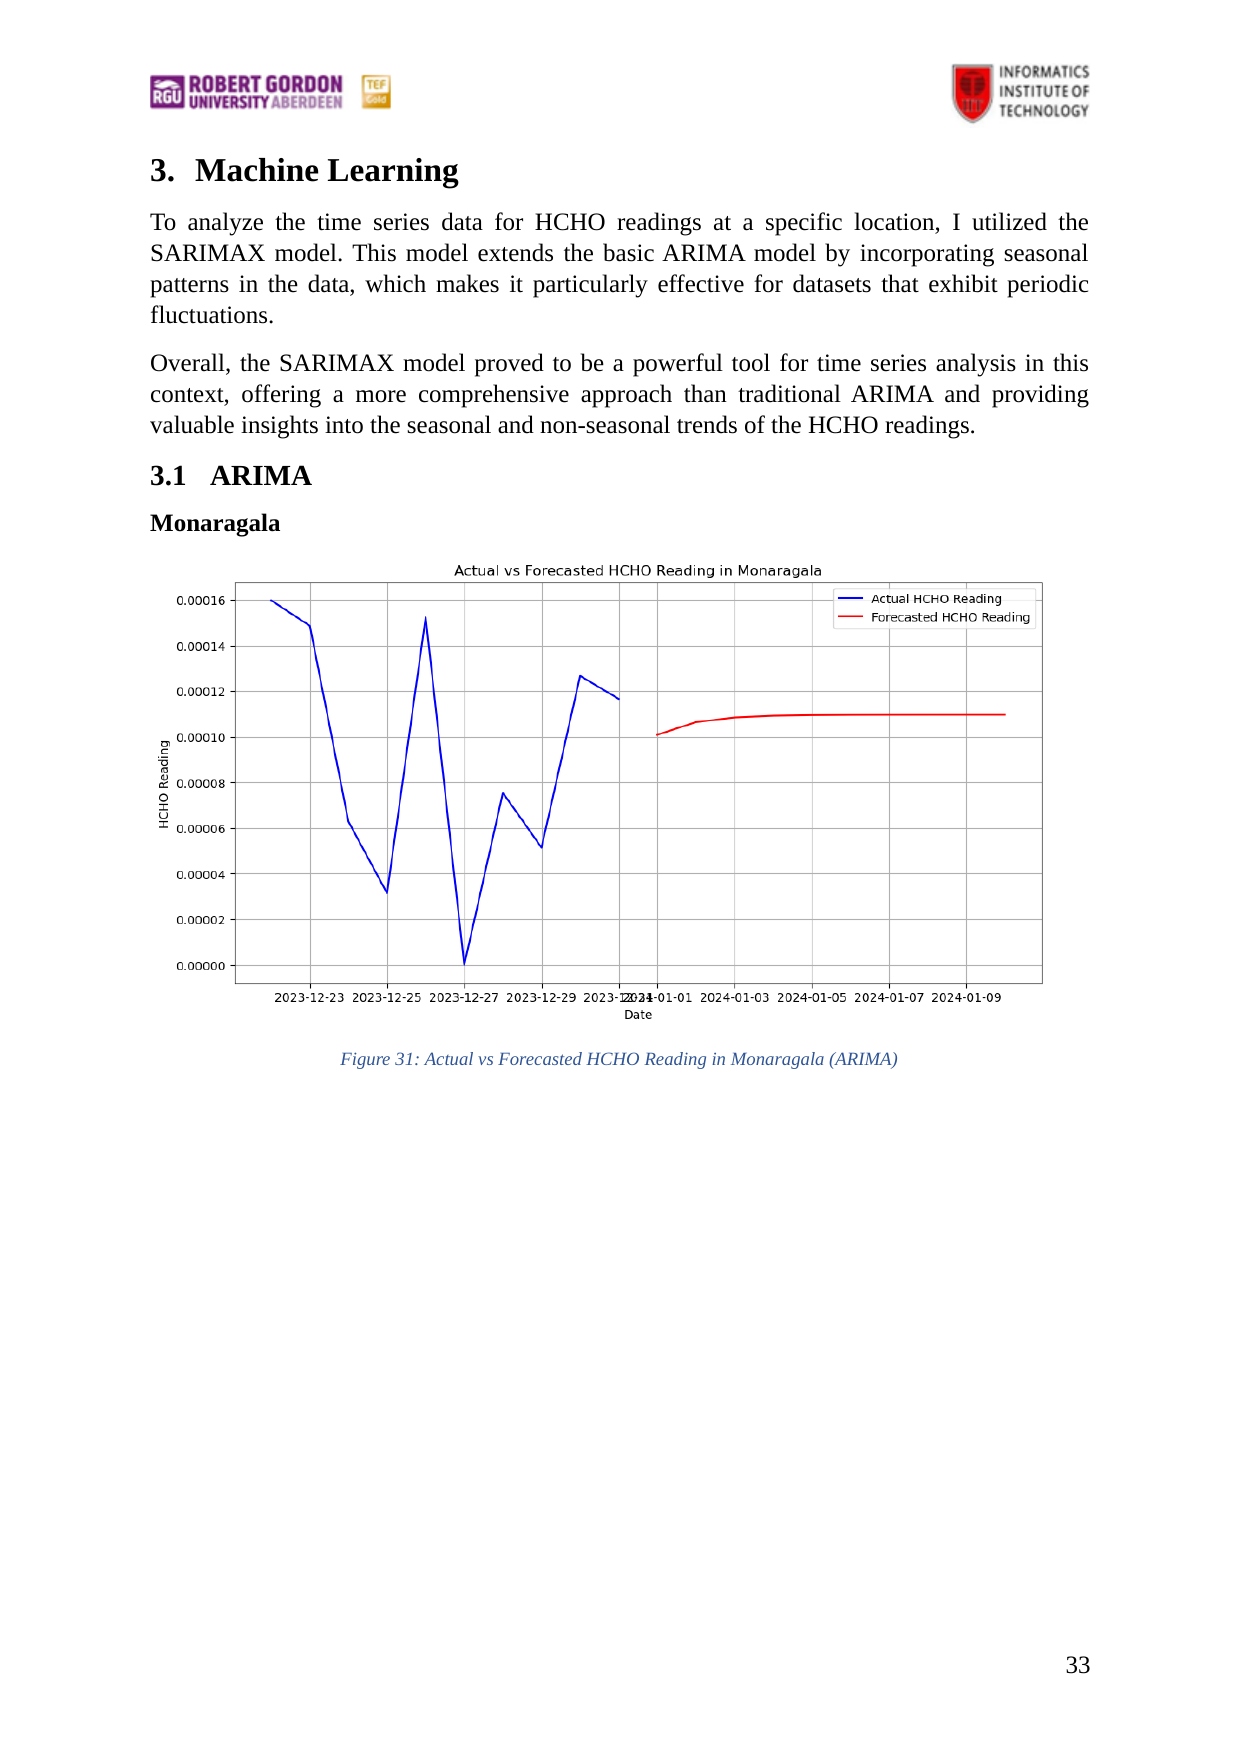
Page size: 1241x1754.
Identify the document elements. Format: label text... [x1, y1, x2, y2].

subtitle ARIMA [150, 458, 1090, 492]
text Figure 31: Actual vs Forecasted HCHO Reading in Monaragala (ARIMA) [150, 1047, 1090, 1069]
subtitle Machine Learning [150, 150, 1090, 188]
text Overall, the SARIMAX model proved to be a powerful tool for time series analysis in this context, offering a more comprehensive approach than traditional ARIMA and providing valuable insights into the seasonal and non-seasonal trends of the HCHO readings. [150, 348, 1090, 439]
text Monaragala [150, 508, 1090, 537]
picture [150, 556, 1049, 1029]
text To analyze the time series data for HCHO readings at a specific location, I utilized the SARIMAX model. This model extends the basic ARIMA model by incorporating seasonal patterns in the data, which makes it particularly effective for datasets that exhibit periodic fluctuations. [150, 207, 1090, 329]
picture [150, 63, 1091, 128]
